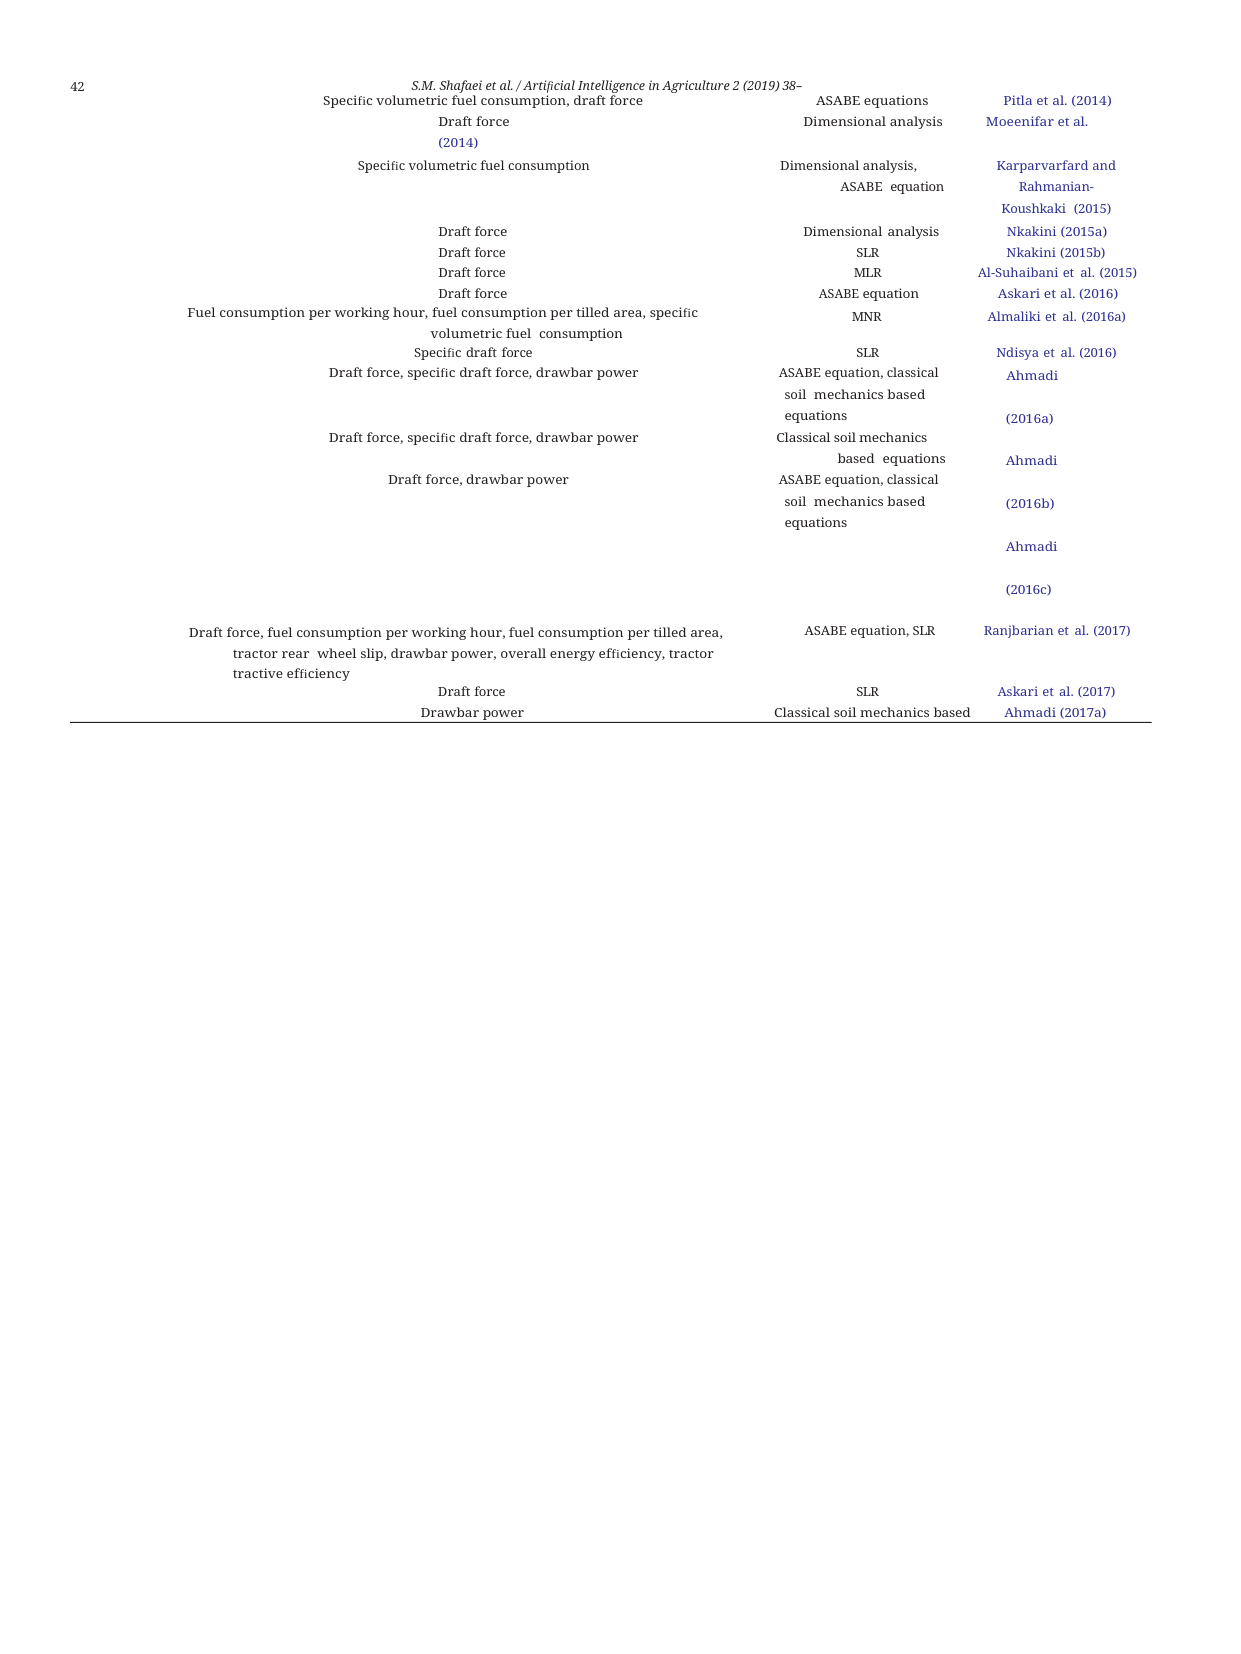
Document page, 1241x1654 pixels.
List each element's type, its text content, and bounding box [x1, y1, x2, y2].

text Karparvarfard and Rahmanian-Koushkaki (2015) [987, 157, 1125, 217]
text Draft force, drawbar power ASABE equation, classical soil mechanics based equations [388, 471, 956, 531]
text Draft force, specific draft force, drawbar power Classical soil mechanics based equations [329, 429, 957, 467]
text Draft force Dimensional analysis Nkakini (2015a) [438, 223, 1182, 240]
text Draft force SLR Askari et al. (2017) [58, 683, 1115, 700]
text Draft force MLR Al-Suhaibani et al. (2015) [438, 264, 1182, 281]
text MNR Almaliki et al. (2016a) [852, 308, 1182, 325]
text Specific volumetric fuel consumption, draft force ASABE equations Pitla et al. (2014) Draft force Dimensional analysis Moeenifar et al. (2014) [323, 92, 1127, 151]
text Draft force, fuel consumption per working hour, fuel consumption per tilled area, tractor rear wheel slip, drawbar power, overall energy efficiency, tractor tractive efficiency [189, 624, 752, 683]
text ASABE equation, SLR Ranjbarian et al. (2017) [804, 624, 1182, 638]
text Draft force SLR Nkakini (2015b) [438, 244, 1182, 261]
text Drawbar power Classical soil mechanics based Ahmadi (2017a) [58, 704, 1106, 721]
text Draft force, specific draft force, drawbar power ASABE equation, classical soil mechanics based equations [329, 364, 956, 424]
text Ahmadi (2016a) Ahmadi (2016b) Ahmadi (2016c) [1006, 367, 1107, 598]
text Specific draft force SLR Ndisya et al. (2016) [414, 344, 1182, 361]
text Specific volumetric fuel consumption Dimensional analysis, ASABE equation [358, 157, 954, 196]
text Fuel consumption per working hour, fuel consumption per tilled area, specific volumetric fuel consumption [187, 304, 753, 343]
text Draft force ASABE equation Askari et al. (2016) [438, 285, 1182, 302]
